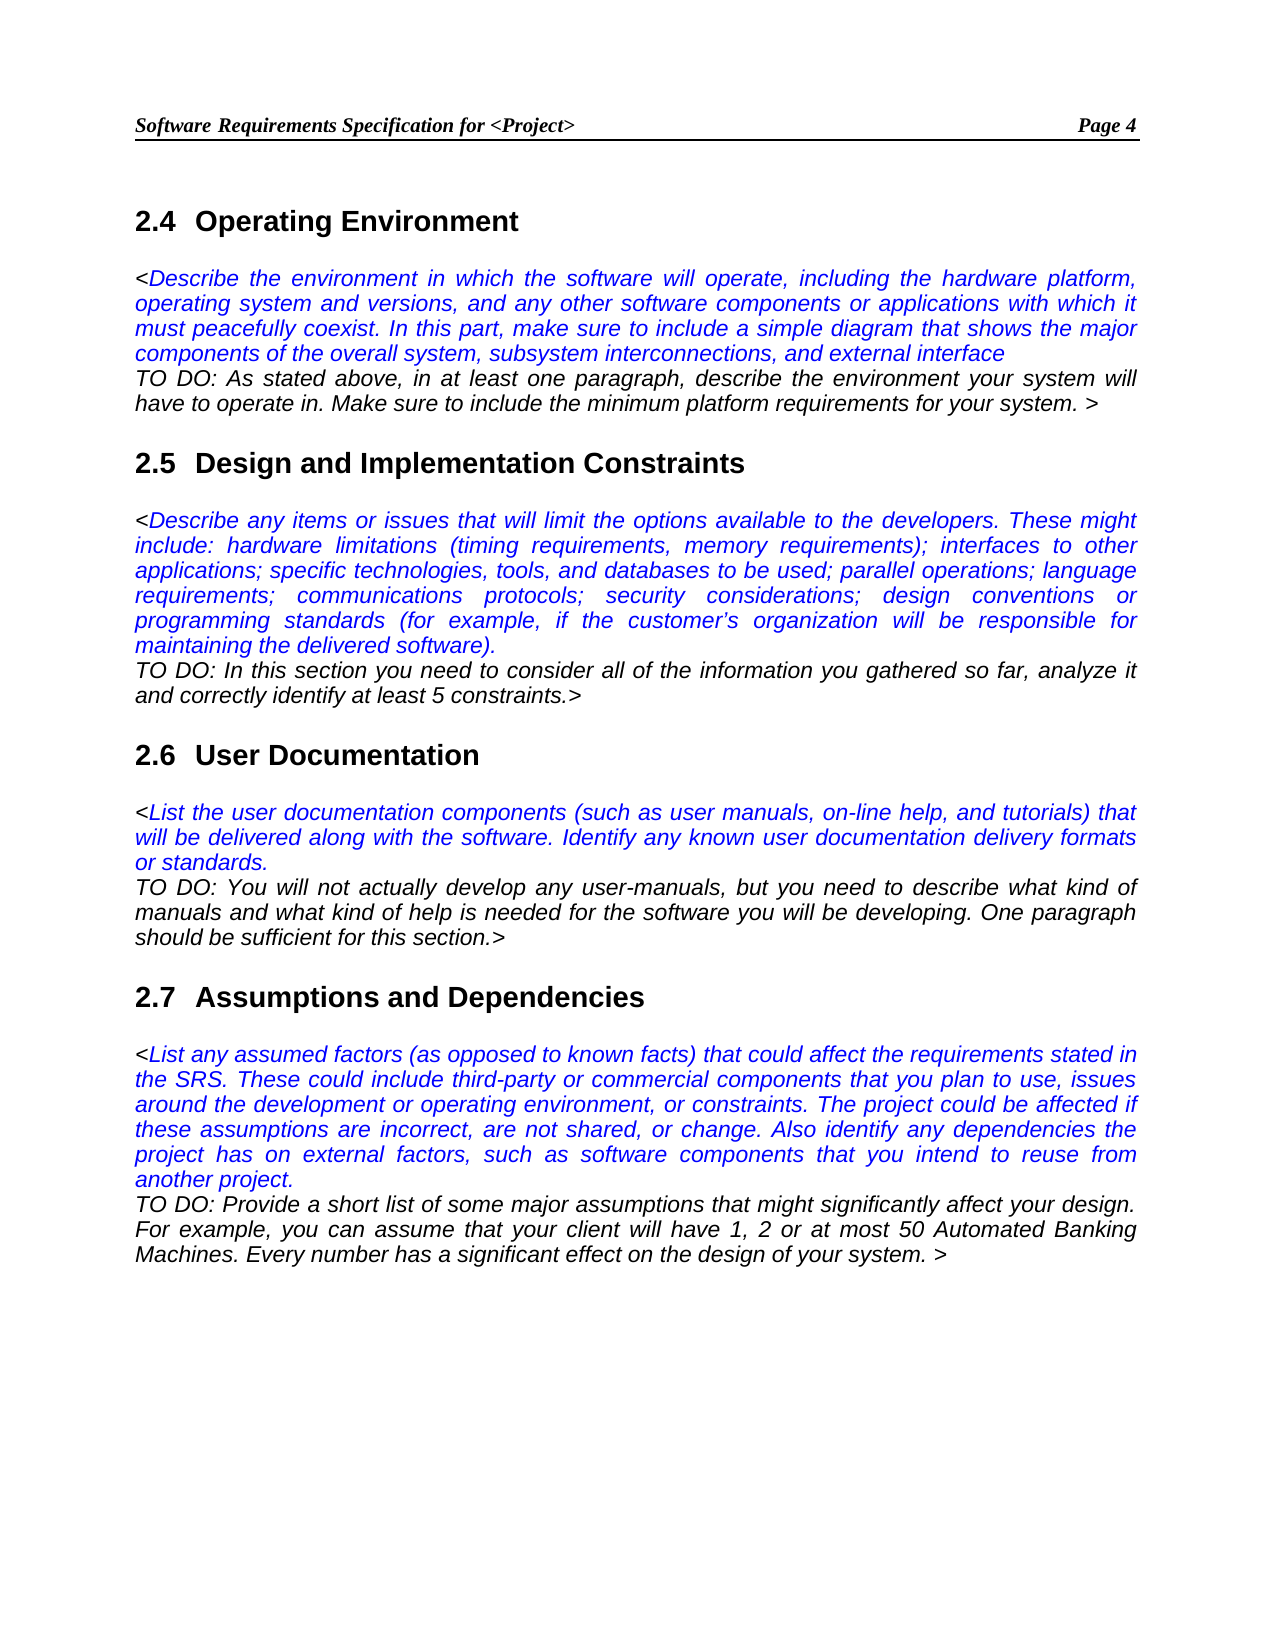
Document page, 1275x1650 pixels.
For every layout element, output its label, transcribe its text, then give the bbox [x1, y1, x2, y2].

text <Describe any items or issues that will limit the options available to the developers. These might include: hardware limitations (timing requirements, memory requirements); interfaces to other applications; specific technologies, tools, and databases to be used; parallel operations; language requirements; communications protocols; security considerations; design conventions or programming standards (for example, if the customer’s organization will be responsible for maintaining the delivered software). [135, 509, 1140, 659]
subtitle User Documentation [135, 738, 1140, 771]
subtitle Operating Environment [135, 204, 1140, 238]
subtitle Assumptions and Dependencies [135, 980, 1140, 1013]
text <List the user documentation components (such as user manuals, on-line help, and tutorials) that will be delivered along with the software. Identify any known user documentation delivery formats or standards. [135, 801, 1140, 876]
text TO DO: As stated above, in at least one paragraph, describe the environment your system will have to operate in. Make sure to include the minimum platform requirements for your system. > [135, 367, 1140, 417]
text TO DO: In this section you need to consider all of the information you gathered so far, analyze it and correctly identify at least 5 constraints.> [135, 659, 1140, 709]
text TO DO: Provide a short list of some major assumptions that might significantly affect your design. For example, you can assume that your client will have 1, 2 or at most 50 Automated Banking Machines. Every number has a significant effect on the design of your system. > [135, 1192, 1140, 1267]
text <List any assumed factors (as opposed to known facts) that could affect the requirements stated in the SRS. These could include third-party or commercial components that you plan to use, issues around the development or operating environment, or constraints. The project could be affected if these assumptions are incorrect, are not shared, or change. Also identify any dependencies the project has on external factors, such as software components that you intend to reuse from another project. [135, 1042, 1140, 1192]
subtitle Design and Implementation Constraints [135, 446, 1140, 479]
text <Describe the environment in which the software will operate, including the hardware platform, operating system and versions, and any other software components or applications with which it must peacefully coexist. In this part, make sure to include a simple diagram that shows the major components of the overall system, subsystem interconnections, and external interface [135, 267, 1140, 367]
text TO DO: You will not actually develop any user-manuals, but you need to describe what kind of manuals and what kind of help is needed for the software you will be developing. One paragraph should be sufficient for this section.> [135, 876, 1140, 951]
